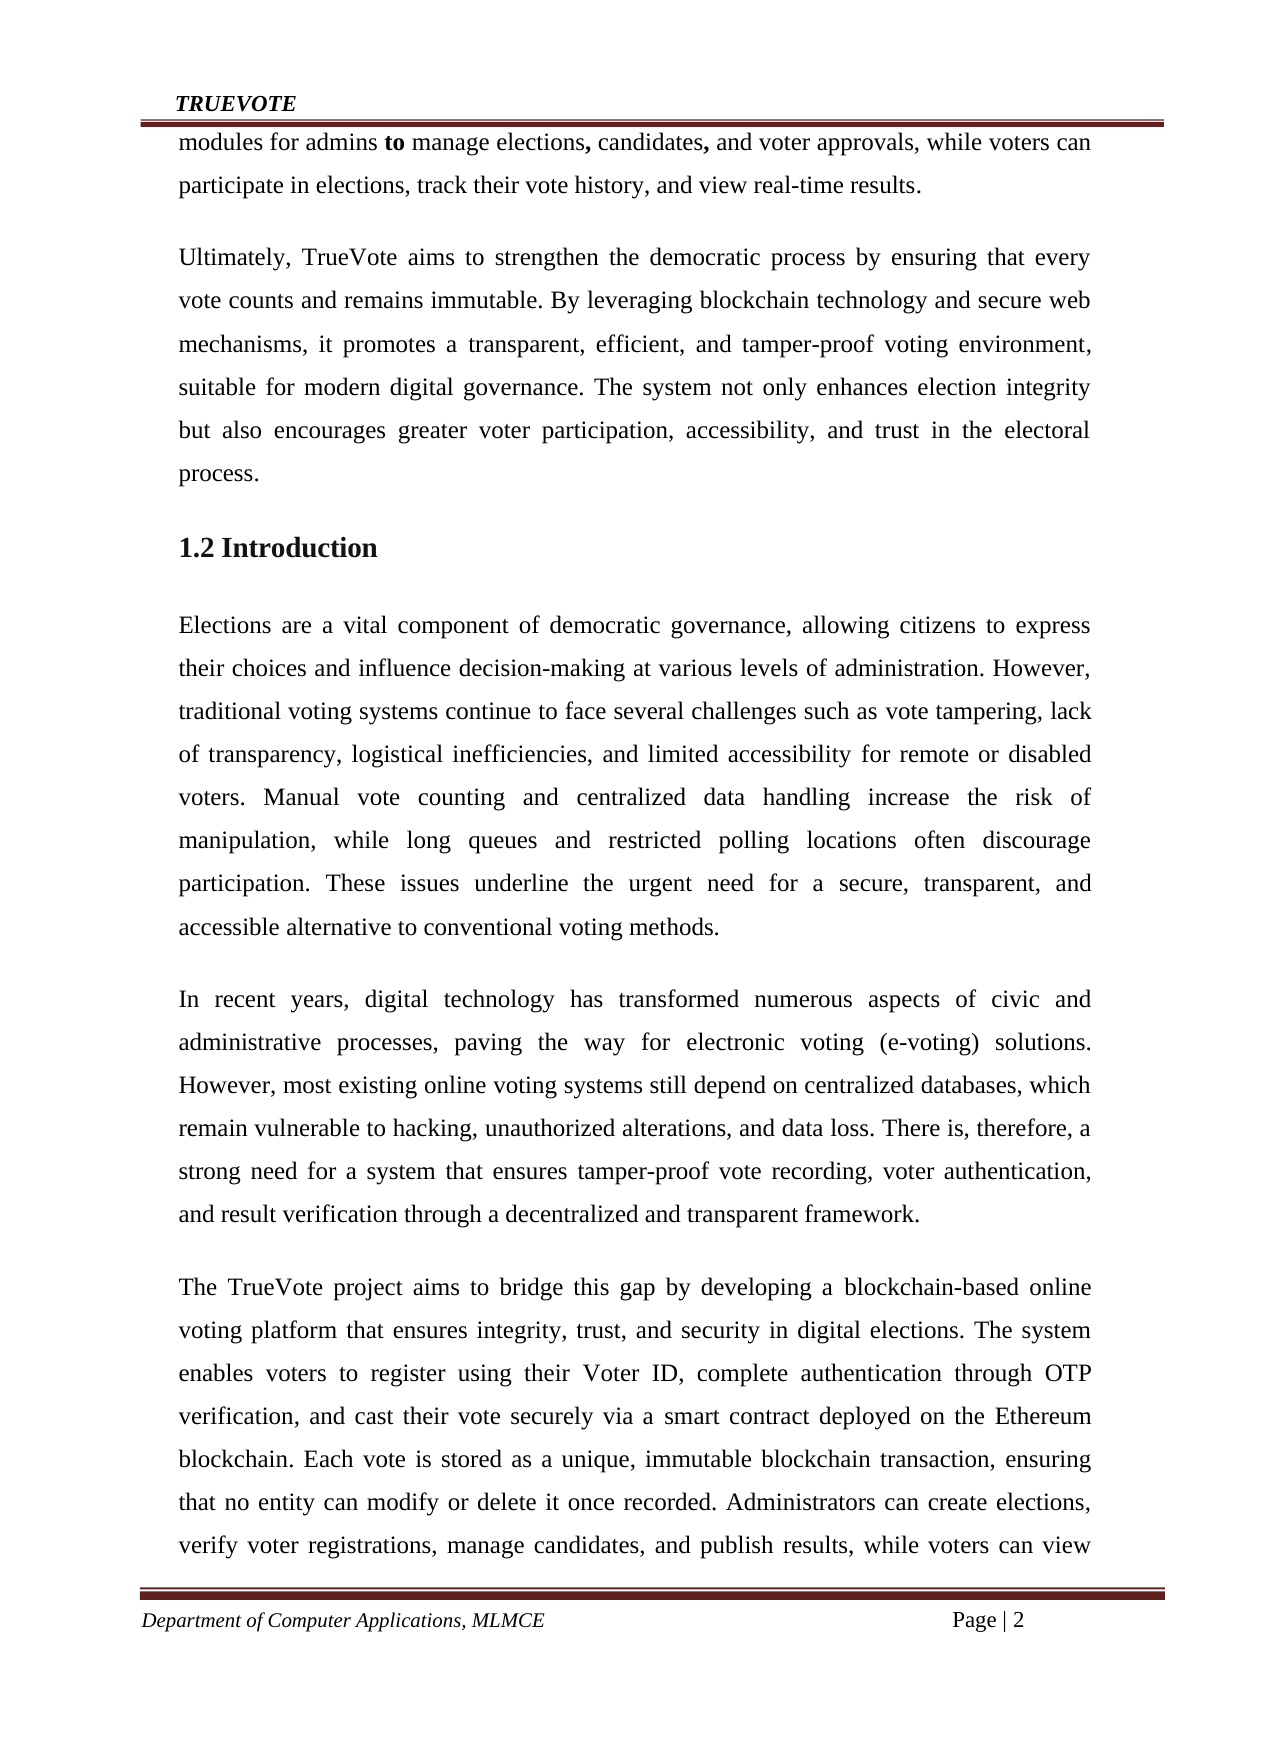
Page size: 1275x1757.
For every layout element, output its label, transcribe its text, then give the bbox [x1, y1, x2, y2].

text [178, 127, 1092, 199]
list In recent years, digital technology has transformed numerous aspects of civic and administrative processes, paving the way for electronic voting (e-voting) solutions. However, most existing online voting systems still depend on centralized databases, which remain vulnerable to hacking, unauthorized alterations, and data loss. There is, therefore, a strong need for a system that ensures tamper-proof vote recording, voter authentication, and result verification through a decentralized and transparent framework. [178, 984, 1092, 1228]
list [178, 1272, 1092, 1559]
text Elections are a vital component of democratic governance, allowing citizens to express their choices and influence decision-making at various levels of administration. However, traditional voting systems continue to face several challenges such as vote tampering, lack of transparency, logistical inefficiencies, and limited accessibility for remote or disabled voters. Manual vote counting and centralized data handling increase the risk of manipulation, while long queues and restricted polling locations often discourage participation. These issues underline the urgent need for a secure, transparent, and accessible alternative to conventional voting methods. [178, 610, 1092, 940]
list 1.2 Introduction [178, 530, 1092, 564]
text Ultimately, TrueVote aims to strengthen the democratic process by ensuring that every vote counts and remains immutable. By leveraging blockchain technology and secure web mechanisms, it promotes a transparent, efficient, and tamper-proof voting environment, suitable for modern digital governance. The system not only enhances election integrity but also encourages greater voter participation, accessibility, and trust in the electoral process. [178, 242, 1092, 487]
